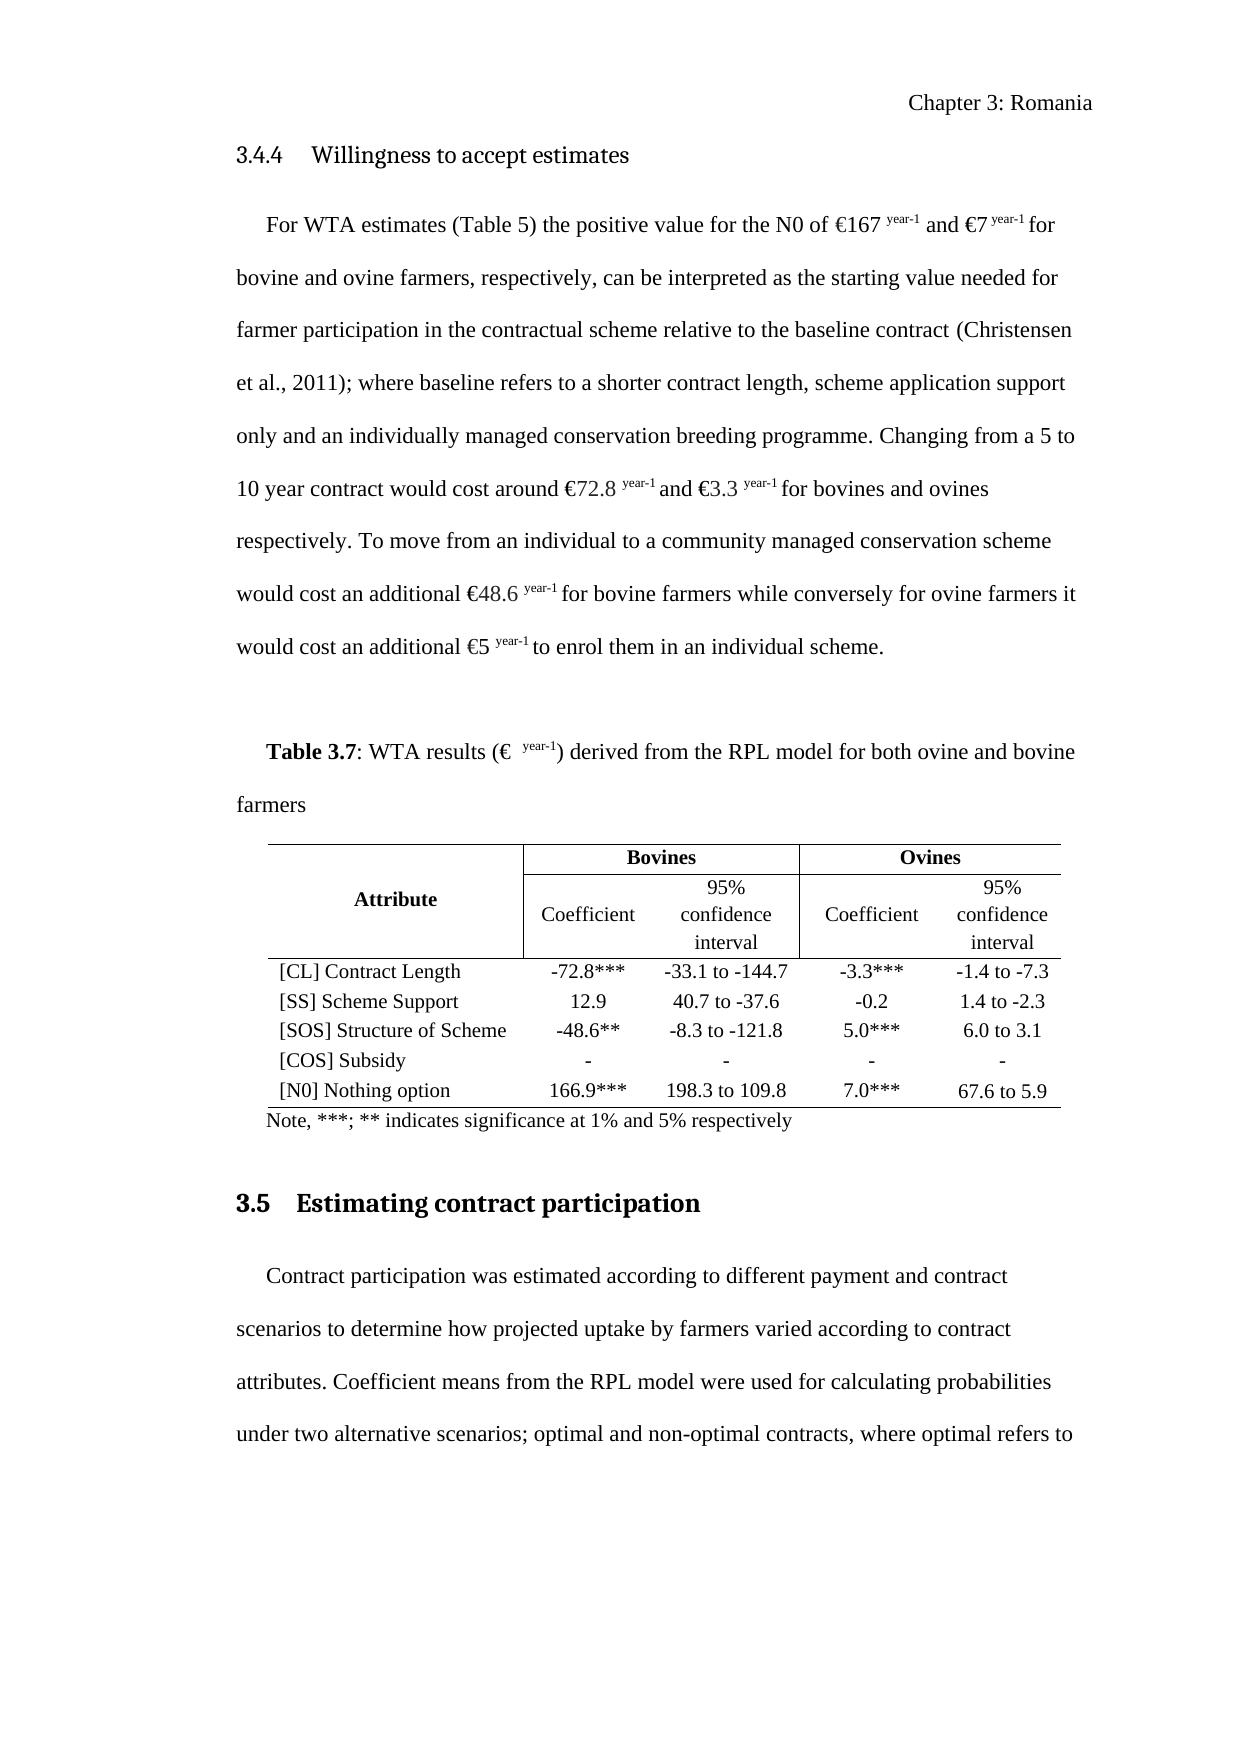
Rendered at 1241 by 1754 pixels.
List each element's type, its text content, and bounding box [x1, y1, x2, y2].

table_cell [SS] Scheme Support [268, 988, 523, 1017]
table_cell 6.0 to 3.1 [944, 1018, 1061, 1047]
table_cell -33.1 to -144.7 [653, 959, 799, 988]
table_cell 95% confidence interval [944, 875, 1061, 958]
table_cell -1.4 to -7.3 [944, 959, 1061, 988]
table_cell [N0] Nothing option [268, 1077, 523, 1107]
table_cell Coefficient [800, 875, 944, 958]
table_cell - [653, 1048, 799, 1077]
table_cell 12.9 [523, 988, 653, 1017]
table_cell -0.2 [799, 988, 944, 1017]
table_cell Coefficient [524, 875, 653, 958]
text Note, ***; ** indicates significance at 1% and 5% respectively [236, 1108, 1092, 1132]
table_header Bovines [524, 845, 799, 873]
table_cell 166.9*** [523, 1077, 653, 1107]
table_cell [CL] Contract Length [268, 959, 523, 988]
table_cell - [799, 1048, 944, 1077]
table_cell 40.7 to -37.6 [653, 988, 799, 1017]
table_header Ovines [800, 845, 1061, 873]
text For WTA estimates (Table 5) the positive value for the N0 of €167 year-1 and €7 year-1 for bovine and ovine farmers, respectively, can be interpreted as the starting value needed for farmer participation in the contractual scheme relative to the baseline contract (Christensen et al., 2011); where baseline refers to a shorter contract length, scheme application support only and an individually managed conservation breeding programme. Changing from a 5 to 10 year contract would cost around €72.8 year-1 and €3.3 year-1 for bovines and ovines respectively. To move from an individual to a community managed conservation scheme would cost an additional €48.6 year-1 for bovine farmers while conversely for ovine farmers it would cost an additional €5 year-1 to enrol them in an individual scheme. [236, 211, 1092, 659]
table_cell 1.4 to -2.3 [944, 988, 1061, 1017]
table_header Attribute [268, 845, 523, 958]
table_cell [SOS] Structure of Scheme [268, 1018, 523, 1047]
table_cell 95% confidence interval [653, 875, 799, 958]
table_cell -8.3 to -121.8 [653, 1018, 799, 1047]
table_cell - [944, 1048, 1061, 1077]
table_cell 198.3 to 109.8 [653, 1077, 799, 1107]
subtitle Estimating contract participation [236, 1188, 1092, 1219]
subtitle Willingness to accept estimates [236, 141, 1092, 170]
table_cell [COS] Subsidy [268, 1048, 523, 1077]
table_cell -48.6** [523, 1018, 653, 1047]
table_cell 5.0*** [799, 1018, 944, 1047]
table_cell 67.6 to 5.9 [944, 1077, 1061, 1107]
table_cell -72.8*** [523, 959, 653, 988]
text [236, 1262, 1092, 1447]
table_cell -3.3*** [799, 959, 944, 988]
table_cell 7.0*** [799, 1077, 944, 1107]
table_cell - [523, 1048, 653, 1077]
